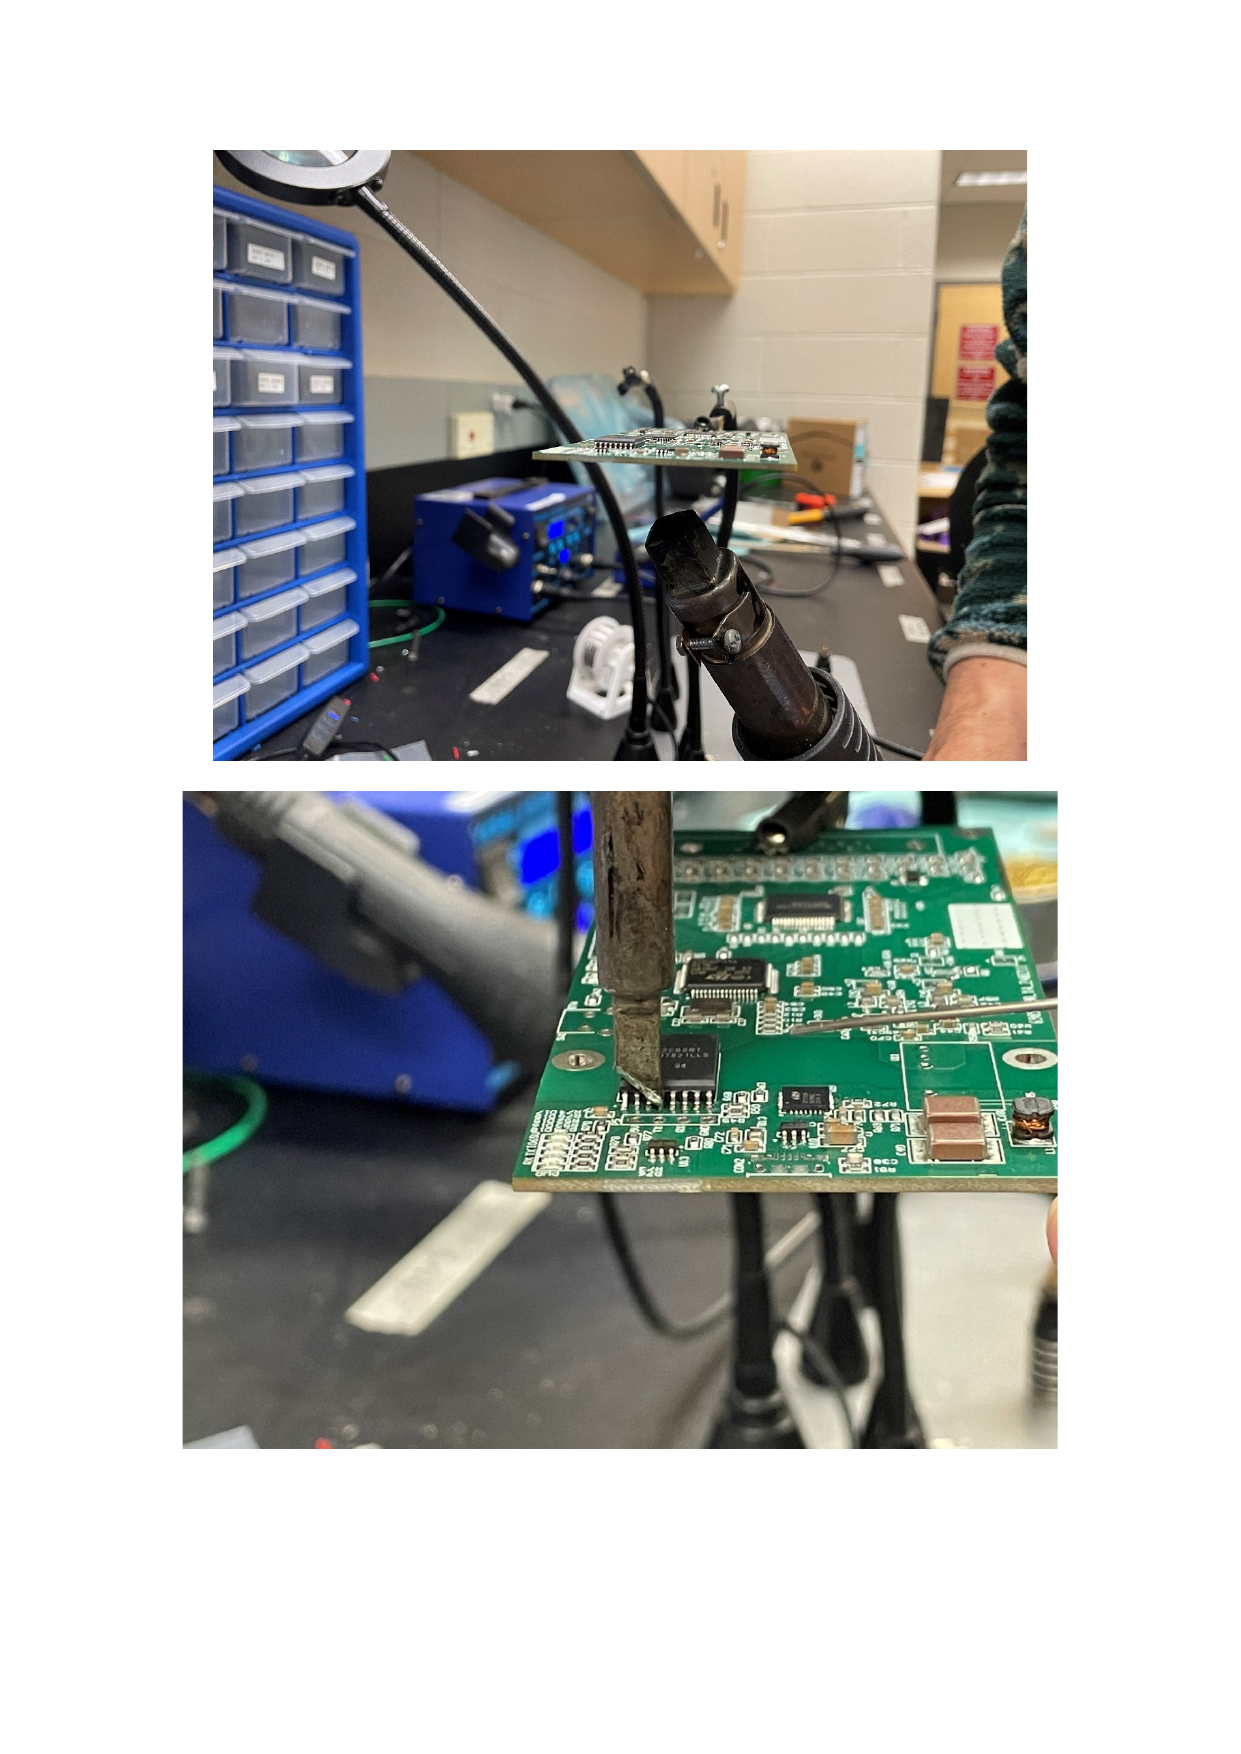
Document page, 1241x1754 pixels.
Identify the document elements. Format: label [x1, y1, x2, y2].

picture [213, 150, 1028, 761]
picture [182, 791, 1058, 1449]
